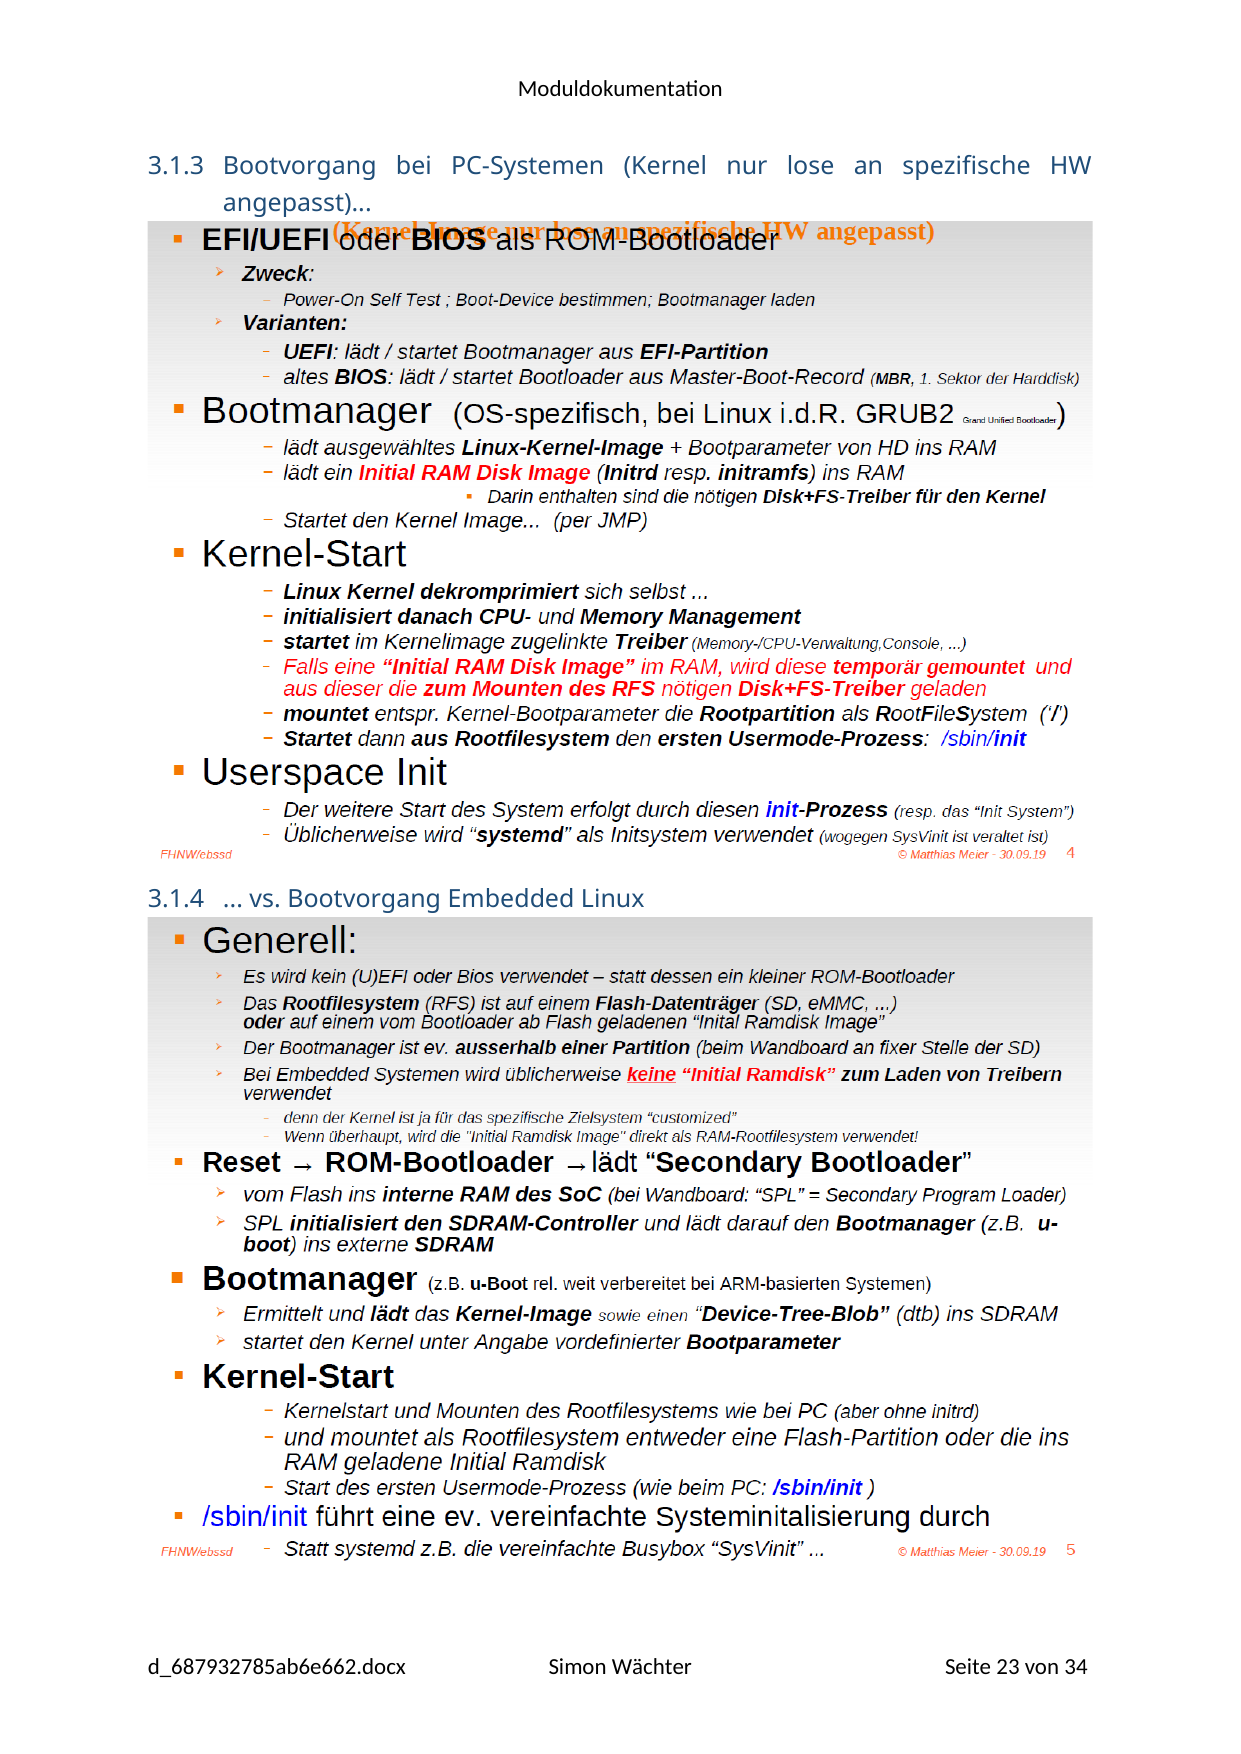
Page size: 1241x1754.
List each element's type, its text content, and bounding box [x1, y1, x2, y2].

picture [147, 221, 1093, 862]
subtitle ... vs. Bootvorgang Embedded Linux [148, 881, 1093, 915]
picture [147, 917, 1093, 1561]
subtitle Bootvorgang bei PC-Systemen (Kernel nur lose an spezifische HW angepasst)... [148, 148, 1093, 218]
